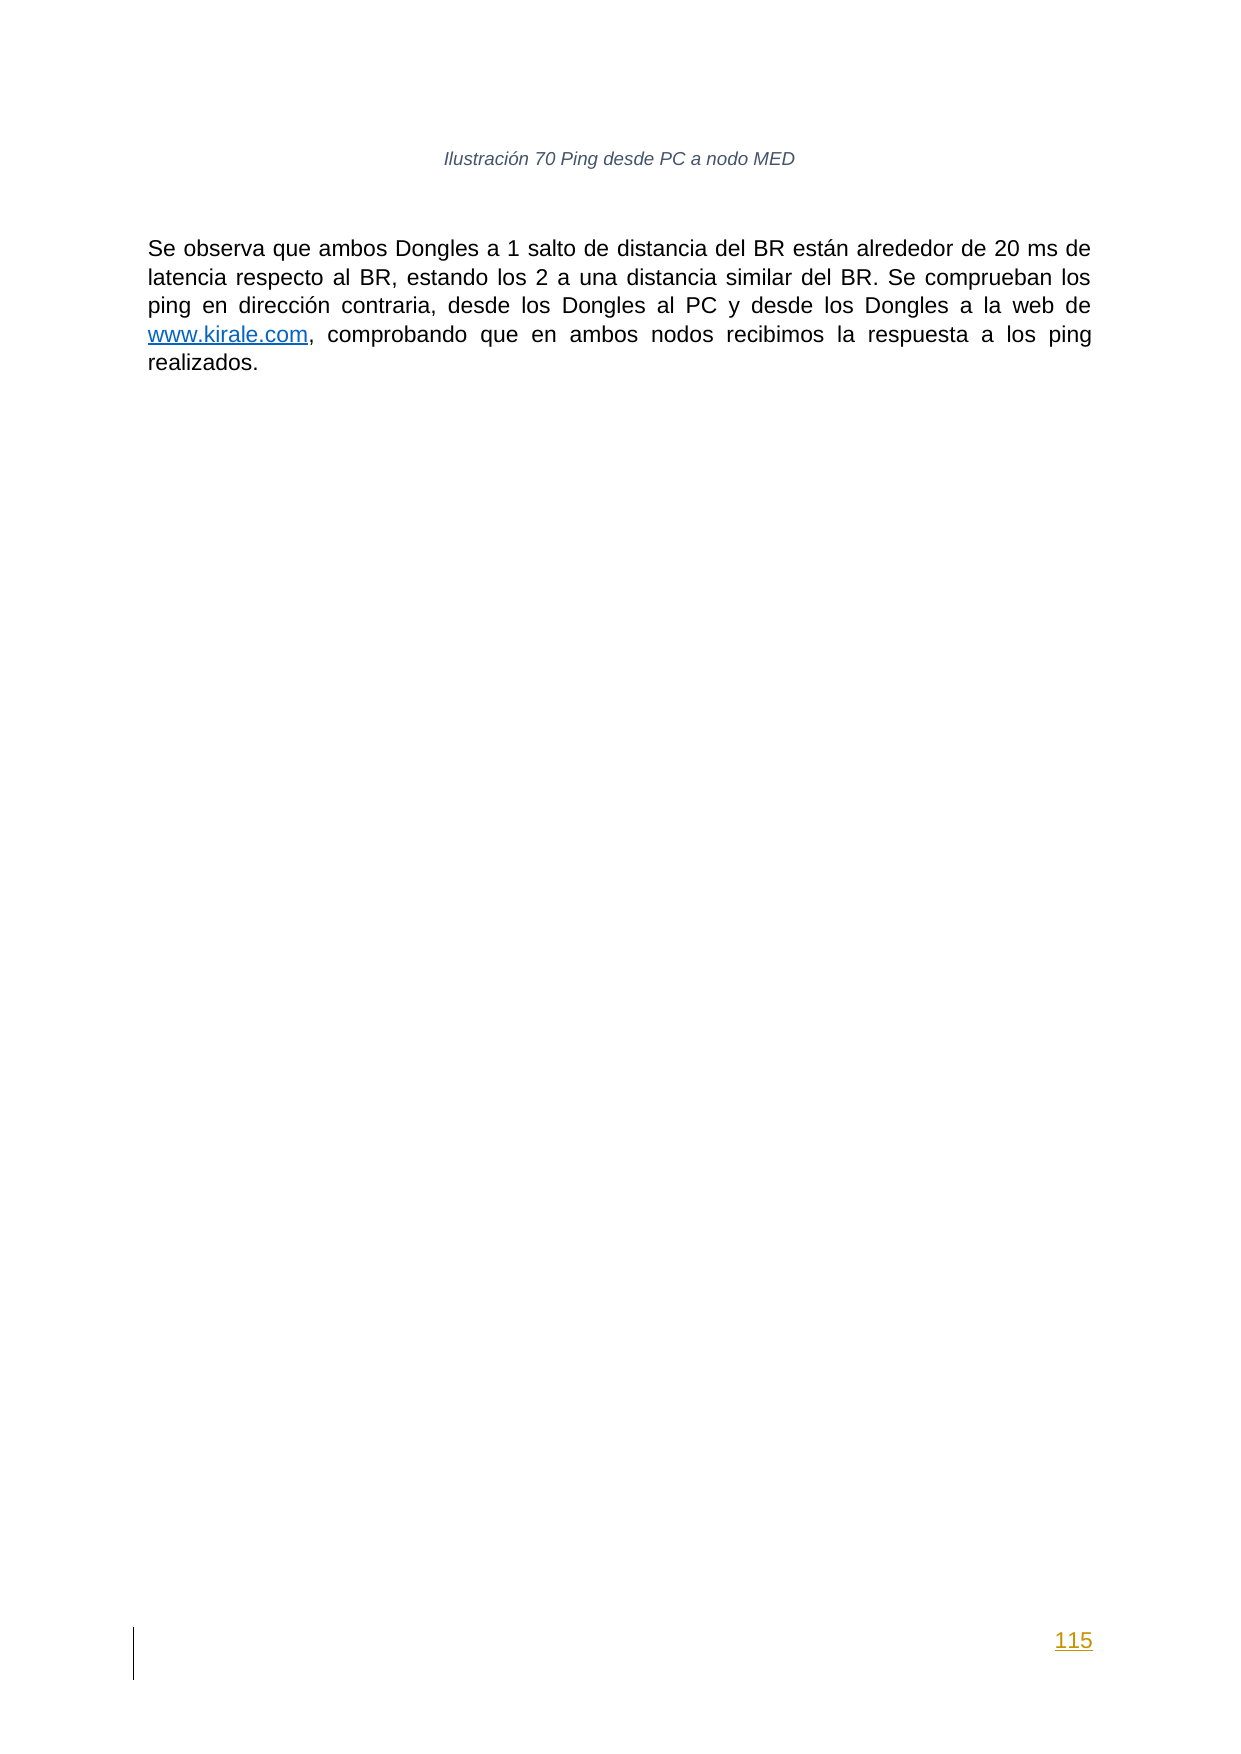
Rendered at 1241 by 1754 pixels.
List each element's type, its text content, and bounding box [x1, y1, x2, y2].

text Se observa que ambos Dongles a 1 salto de distancia del BR están alrededor de 20 ms de latencia respecto al BR, estando los 2 a una distancia similar del BR. Se comprueban los ping en dirección contraria, desde los Dongles al PC y desde los Dongles a la web de www.kirale.com, comprobando que en ambos nodos recibimos la respuesta a los ping realizados. [148, 235, 1092, 375]
text Ilustración Ping desde PC a nodo MED [148, 148, 1092, 169]
